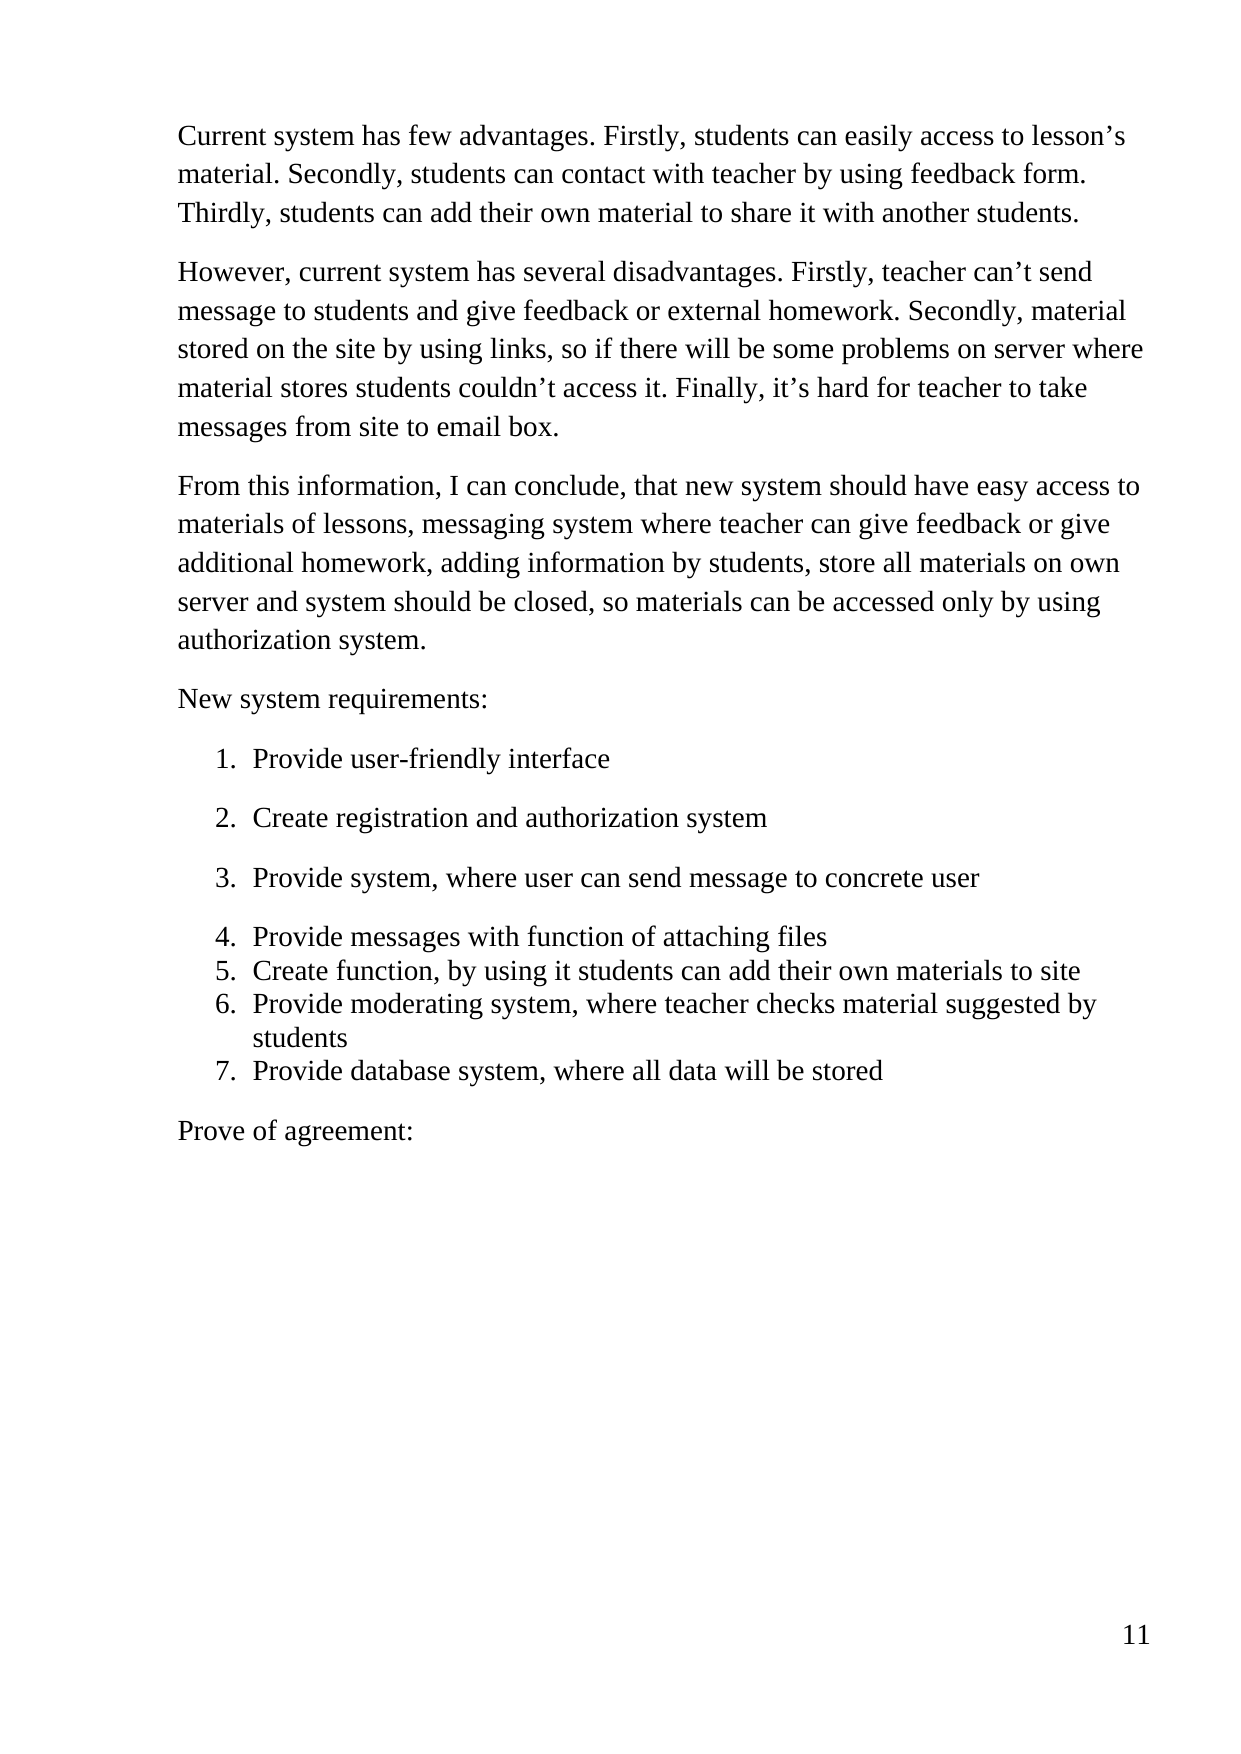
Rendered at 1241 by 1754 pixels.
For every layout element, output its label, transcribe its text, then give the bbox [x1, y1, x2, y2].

list Provide system, where user can send message to concrete user [215, 860, 1151, 893]
text Current system has few advantages. Firstly, students can easily access to lesson’s material. Secondly, students can contact with teacher by using feedback form. Thirdly, students can add their own material to share it with another students. [177, 118, 1151, 229]
list Provide messages with function of attaching files [215, 919, 1151, 953]
list Provide user-friendly interface [215, 741, 1151, 774]
text Prove of agreement: [177, 1113, 1151, 1146]
list Provide moderating system, where teacher checks material suggested by students [215, 986, 1151, 1053]
text However, current system has several disadvantages. Firstly, teacher can’t send message to students and give feedback or external homework. Secondly, material stored on the site by using links, so if there will be some problems on server where material stores students couldn’t access it. Finally, it’s hard for teacher to take messages from site to email box. [177, 254, 1151, 442]
list Create function, by using it students can add their own materials to site [215, 953, 1151, 986]
list Create registration and authorization system [215, 800, 1151, 834]
text New system requirements: [177, 682, 1151, 715]
list Provide database system, where all data will be stored [215, 1053, 1151, 1087]
text From this information, I can conclude, that new system should have easy access to materials of lessons, messaging system where teacher can give feedback or give additional homework, adding information by students, store all materials on own server and system should be closed, so materials can be accessed only by using authorization system. [177, 468, 1151, 656]
